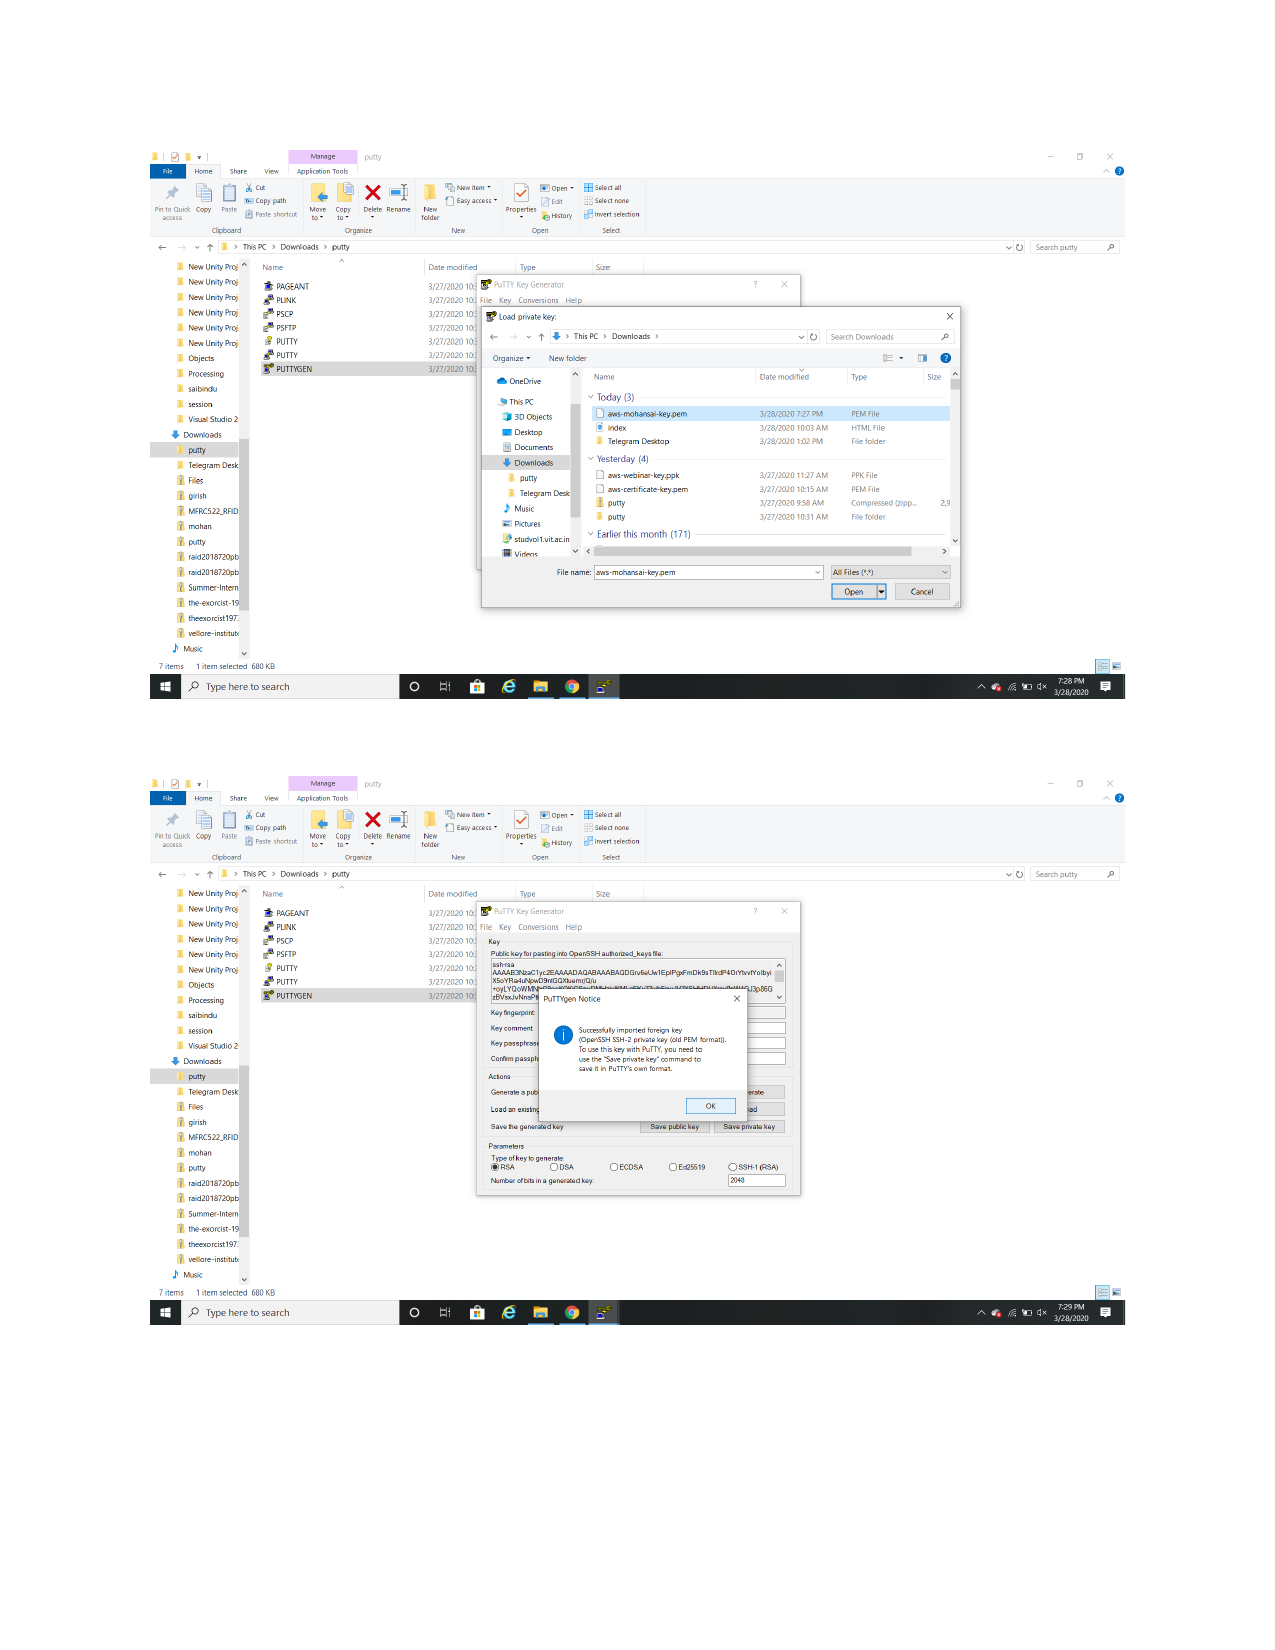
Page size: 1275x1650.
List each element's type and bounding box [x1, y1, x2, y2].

picture [150, 776, 1125, 1325]
picture [150, 150, 1125, 699]
